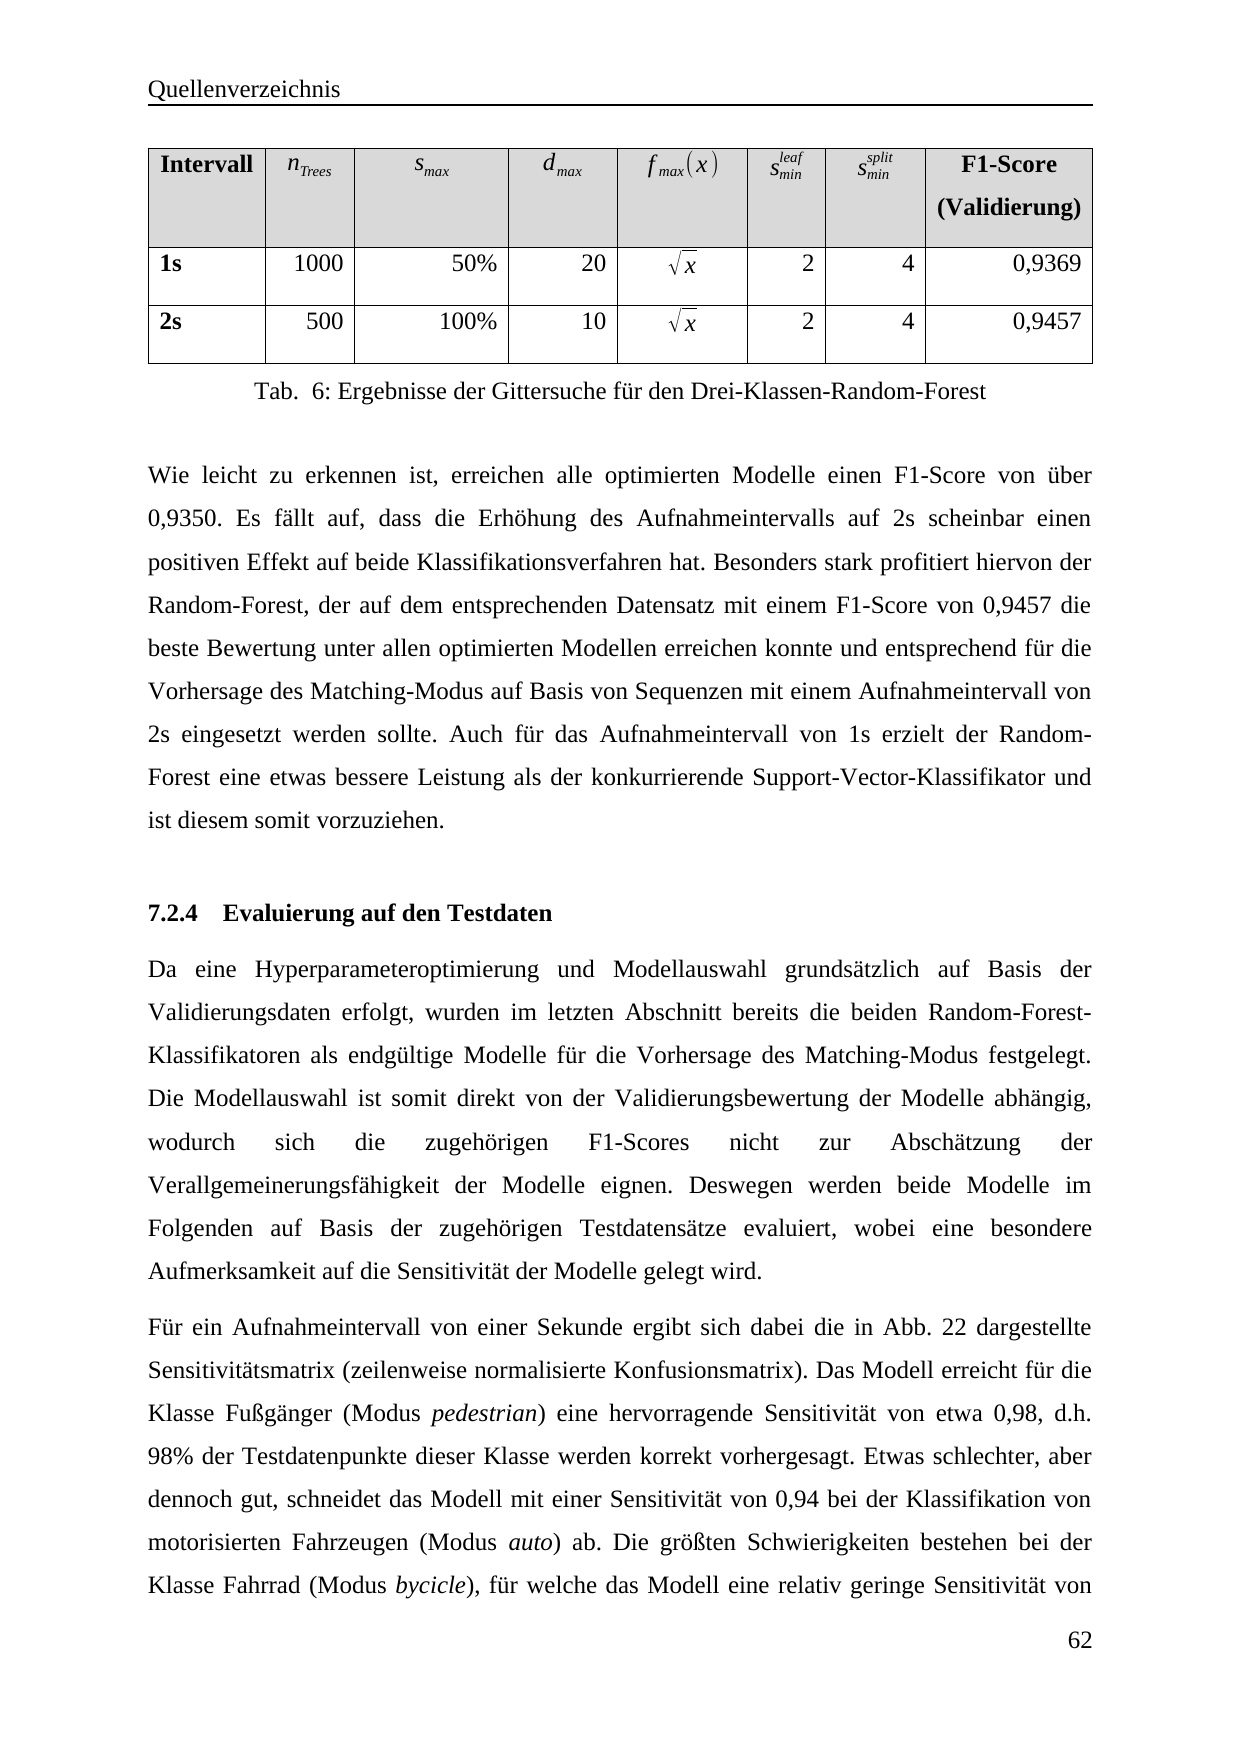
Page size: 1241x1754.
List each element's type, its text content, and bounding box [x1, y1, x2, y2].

text Wie leicht zu erkennen ist, erreichen alle optimierten Modelle einen F1-Score von über 0,9350. Es fällt auf, dass die Erhöhung des Aufnahmeintervalls auf 2s scheinbar einen positiven Effekt auf beide Klassifikationsverfahren hat. Besonders stark profitiert hiervon der Random-Forest, der auf dem entsprechenden Datensatz mit einem F1-Score von 0,9457 die beste Bewertung unter allen optimierten Modellen erreichen konnte und entsprechend für die Vorhersage des Matching-Modus auf Basis von Sequenzen mit einem Aufnahmeintervall von 2s eingesetzt werden sollte. Auch für das Aufnahmeintervall von 1s erzielt der Random-Forest eine etwas bessere Leistung als der konkurrierende Support-Vector-Klassifikator und ist diesem somit vorzuziehen. [148, 460, 1093, 834]
table_header Intervall [149, 149, 265, 247]
table_cell 2s [149, 306, 265, 362]
text Tab. : Ergebnisse der Gittersuche für den Drei-Klassen-Random-Forest [148, 376, 1093, 405]
table_cell 100% [355, 306, 508, 362]
table_header [618, 149, 747, 247]
table_cell [618, 306, 747, 362]
table_cell [618, 248, 747, 305]
table_cell 20 [509, 248, 617, 305]
table_header F1-Score (Validierung) [926, 149, 1092, 247]
text Da eine Hyperparameteroptimierung und Modellauswahl grundsätzlich auf Basis der Validierungsdaten erfolgt, wurden im letzten Abschnitt bereits die beiden Random-Forest-Klassifikatoren als endgültige Modelle für die Vorhersage des Matching-Modus festgelegt. Die Modellauswahl ist somit direkt von der Validierungsbewertung der Modelle abhängig, wodurch sich die zugehörigen F1-Scores nicht zur Abschätzung der Verallgemeinerungsfähigkeit der Modelle eignen. Deswegen werden beide Modelle im Folgenden auf Basis der zugehörigen Testdatensätze evaluiert, wobei eine besondere Aufmerksamkeit auf die Sensitivität der Modelle gelegt wird. [148, 954, 1093, 1285]
table_cell 4 [826, 248, 925, 305]
table_cell 1s [149, 248, 265, 305]
table_cell 4 [826, 306, 925, 362]
table_cell 0,9457 [926, 306, 1092, 362]
table_cell 50% [355, 248, 508, 305]
table_cell 0,9369 [926, 248, 1092, 305]
table_header [266, 149, 354, 247]
table_header [509, 149, 617, 247]
subtitle Evaluierung auf den Testdaten [148, 898, 1093, 927]
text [148, 1312, 1093, 1599]
table_cell 2 [748, 248, 825, 305]
table_cell 500 [266, 306, 354, 362]
table_cell 2 [748, 306, 825, 362]
table_cell 1000 [266, 248, 354, 305]
table_header [355, 149, 508, 247]
table_header [826, 149, 925, 247]
table_cell 10 [509, 306, 617, 362]
table_header [748, 149, 825, 247]
